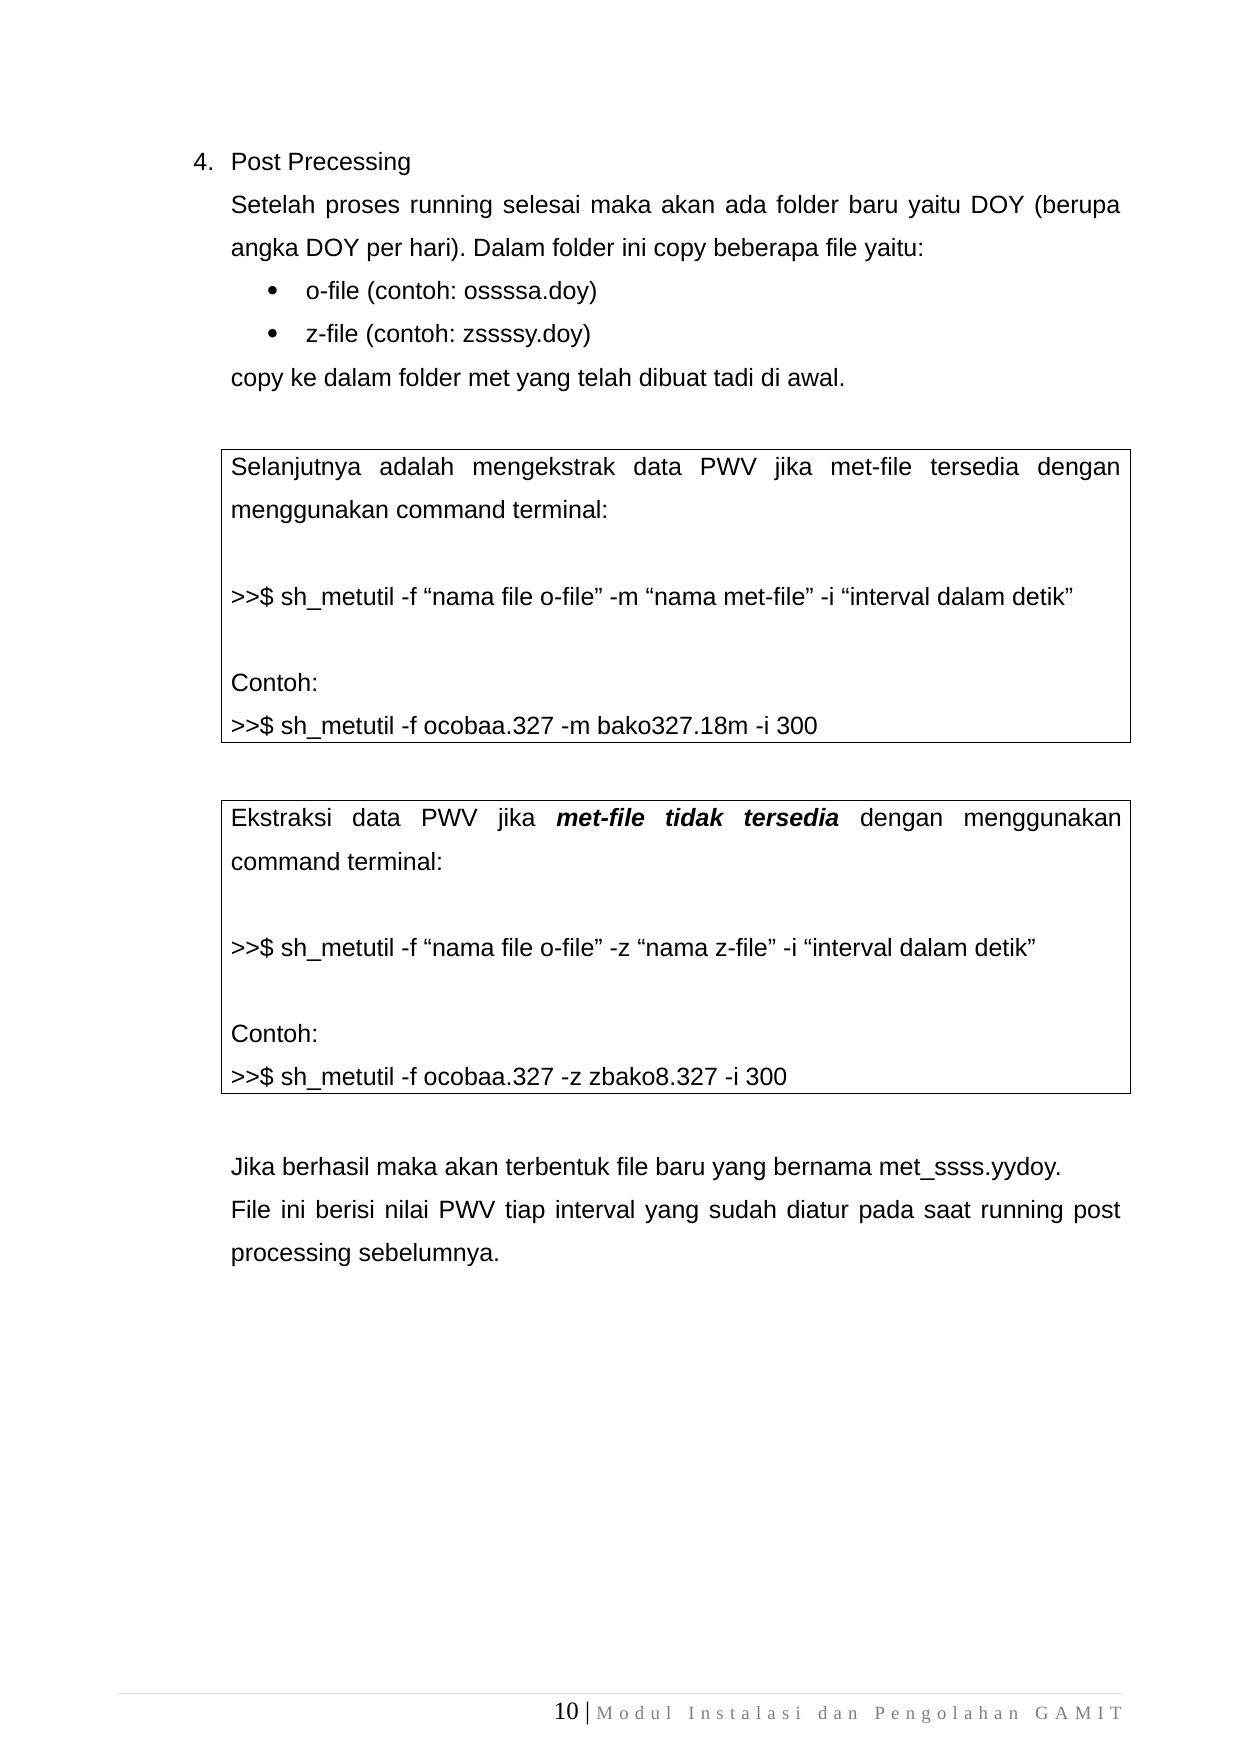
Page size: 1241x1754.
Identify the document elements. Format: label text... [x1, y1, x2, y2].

list o-file (contoh: ossssa.doy) [268, 276, 1122, 305]
list Post Precessing [193, 147, 1122, 176]
text >>$ sh_metutil -f ocobaa.327 -z zbako8.327 -i 300 [222, 1059, 1130, 1093]
text Contoh: [222, 664, 1130, 696]
text copy ke dalam folder met yang telah dibuat tadi di awal. [231, 363, 1122, 391]
list z-file (contoh: zssssy.doy) [268, 319, 1122, 348]
text Contoh: [222, 1016, 1130, 1048]
text >>$ sh_metutil -f “nama file o-file” -z “nama z-file” -i “interval dalam detik” [222, 929, 1130, 961]
text >>$ sh_metutil -f “nama file o-file” -m “nama met-file” -i “interval dalam detik” [222, 578, 1130, 610]
text File ini berisi nilai PWV tiap interval yang sudah diatur pada saat running post processing sebelumnya. [231, 1194, 1122, 1266]
text Jika berhasil maka akan terbentuk file baru yang bernama met_ssss.yydoy. [231, 1151, 1122, 1180]
text Ekstraksi data PWV jika met-file tidak tersedia dengan menggunakan command terminal: [222, 801, 1130, 875]
text >>$ sh_metutil -f ocobaa.327 -m bako327.18m -i 300 [222, 708, 1130, 742]
text Selanjutnya adalah mengekstrak data PWV jika met-file tersedia dengan menggunakan command terminal: [222, 450, 1130, 524]
text Setelah proses running selesai maka akan ada folder baru yaitu DOY (berupa angka DOY per hari). Dalam folder ini copy beberapa file yaitu: [231, 190, 1122, 262]
